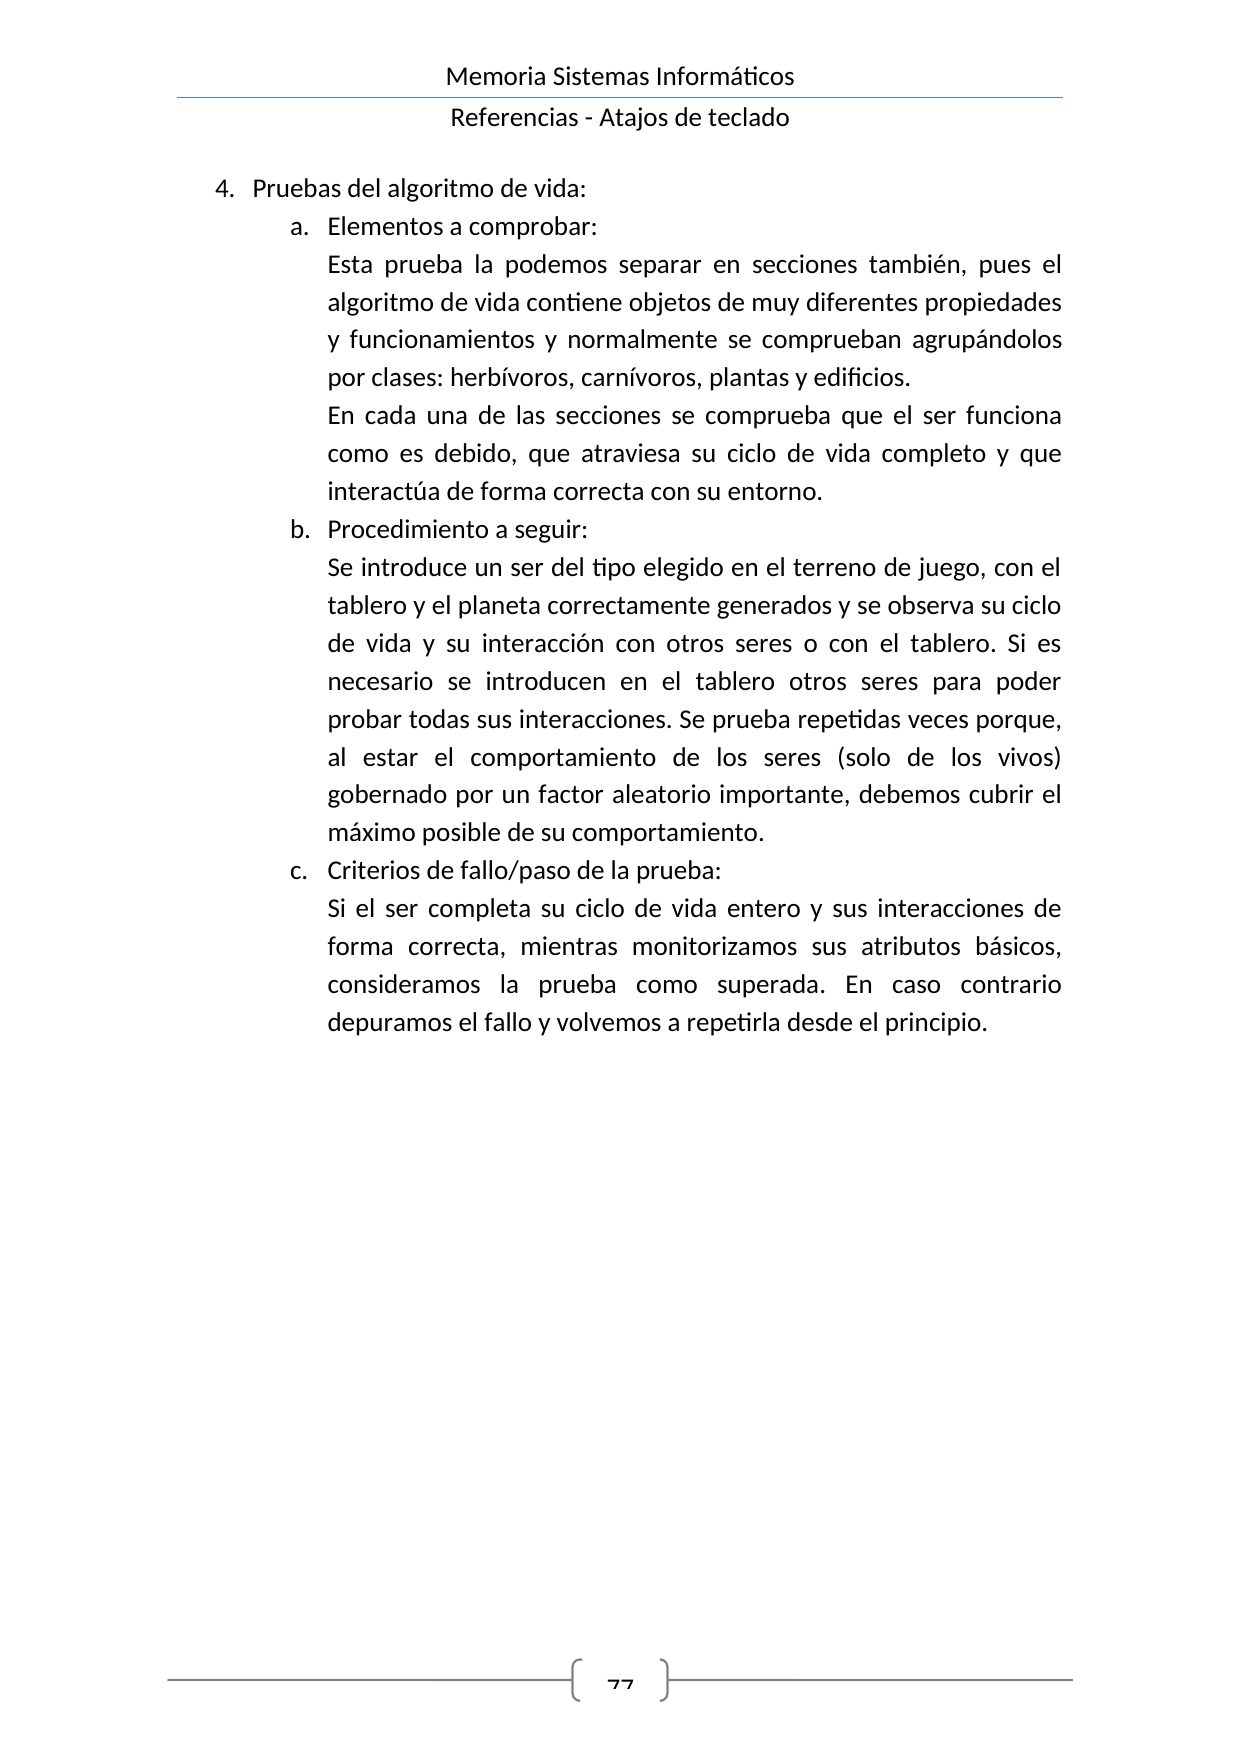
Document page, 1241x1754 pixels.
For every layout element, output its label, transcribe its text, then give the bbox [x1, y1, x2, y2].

list Criterios de fallo/paso de la prueba: [290, 853, 1063, 887]
list Se introduce un ser del tipo elegido en el terreno de juego, con el tablero y el planeta correctamente generados y se observa su ciclo de vida y su interacción con otros seres o con el tablero. Si es necesario se introducen en el tablero otros seres para poder probar todas sus interacciones. Se prueba repetidas veces porque, al estar el comportamiento de los seres (solo de los vivos) gobernado por un factor aleatorio importante, debemos cubrir el máximo posible de su comportamiento. [327, 550, 1063, 849]
list Pruebas del algoritmo de vida: [215, 171, 1063, 204]
list En cada una de las secciones se comprueba que el ser funciona como es debido, que atraviesa su ciclo de vida completo y que interactúa de forma correcta con su entorno. [327, 398, 1063, 507]
list Si el ser completa su ciclo de vida entero y sus interacciones de forma correcta, mientras monitorizamos sus atributos básicos, consideramos la prueba como superada. En caso contrario depuramos el fallo y volvemos a repetirla desde el principio. [327, 891, 1063, 1038]
list Elementos a comprobar: [290, 209, 1063, 242]
list Procedimiento a seguir: [290, 512, 1063, 545]
list Esta prueba la podemos separar en secciones también, pues el algoritmo de vida contiene objetos de muy diferentes propiedades y funcionamientos y normalmente se comprueban agrupándolos por clases: herbívoros, carnívoros, plantas y edificios. [327, 247, 1063, 394]
